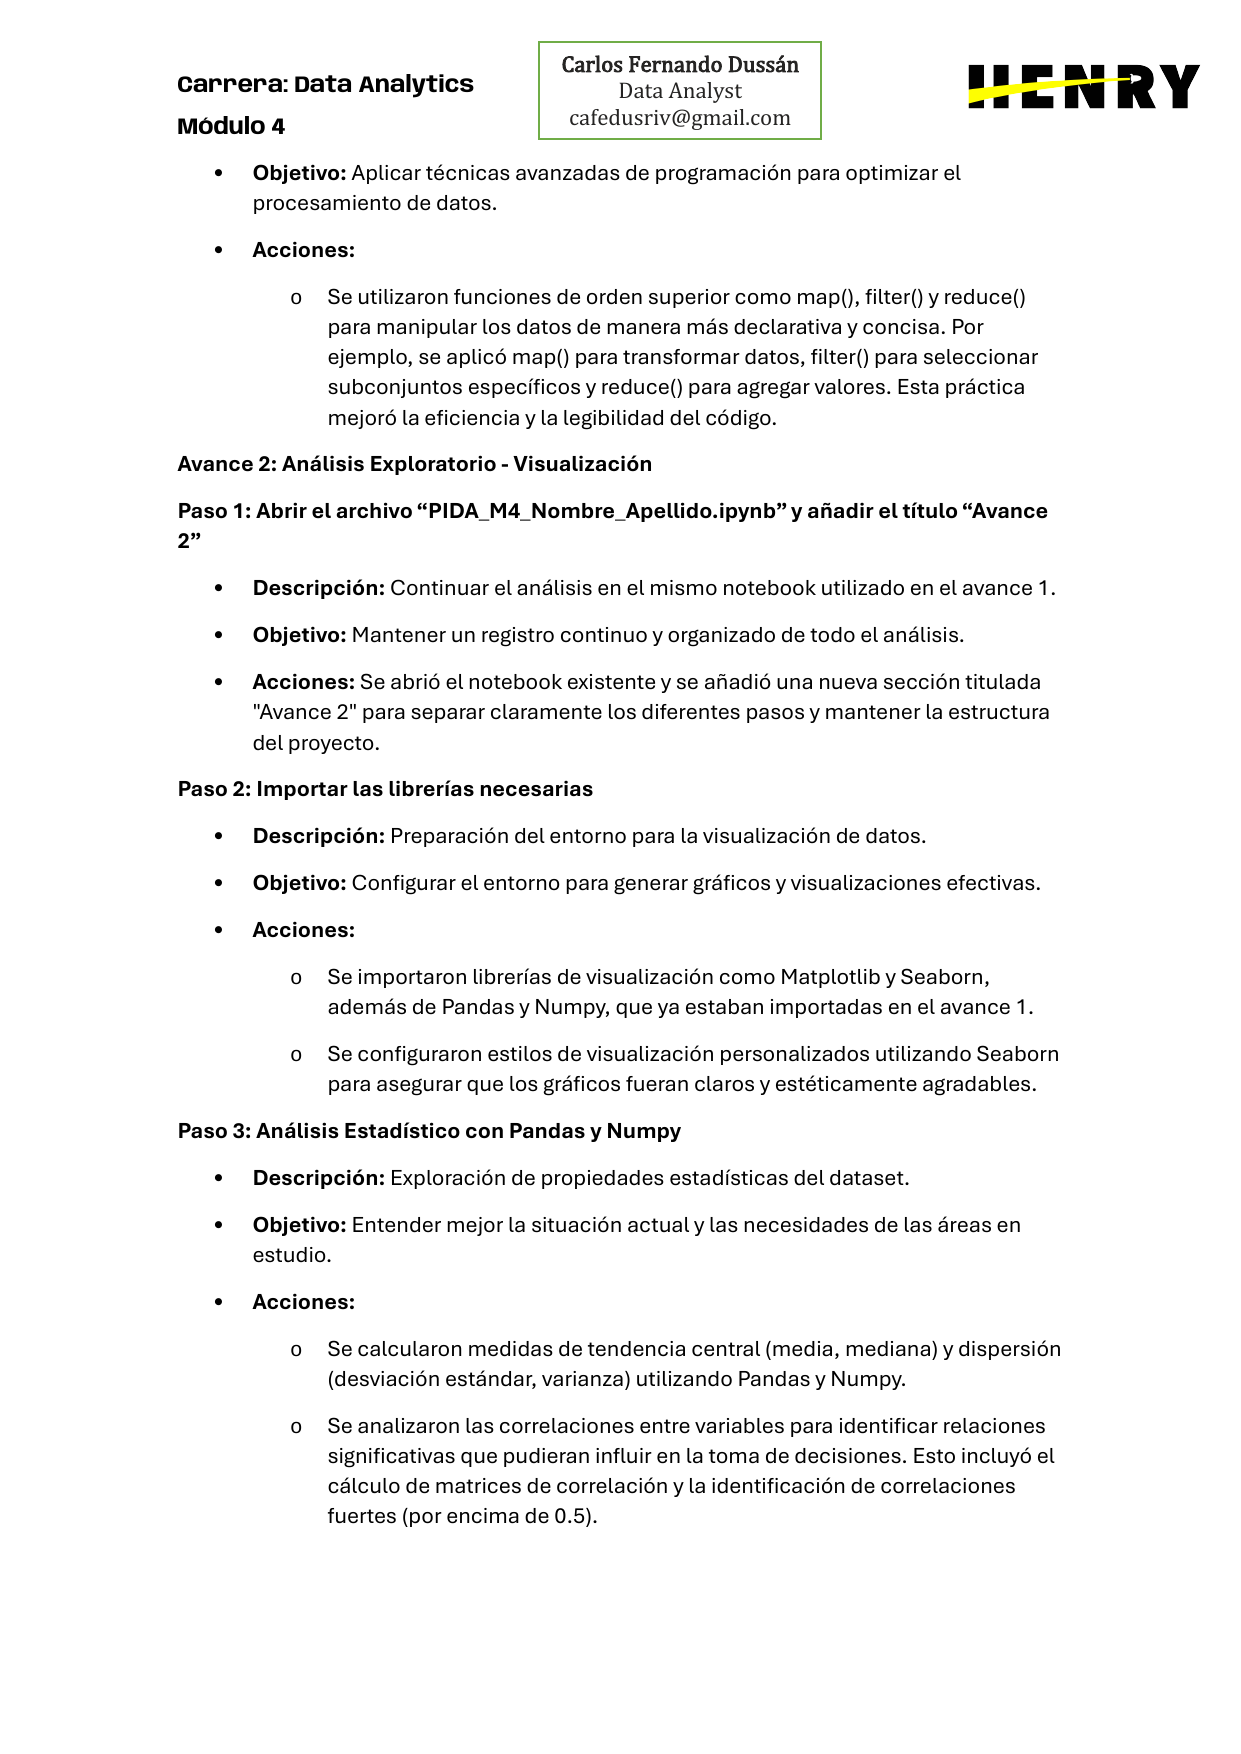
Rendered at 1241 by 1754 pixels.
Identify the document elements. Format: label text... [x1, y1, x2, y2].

list Se calcularon medidas de tendencia central (media, mediana) y dispersión (desviación estándar, varianza) utilizando Pandas y Numpy. [290, 1334, 1063, 1393]
list Se analizaron las correlaciones entre variables para identificar relaciones significativas que pudieran influir en la toma de decisiones. Esto incluyó el cálculo de matrices de correlación y la identificación de correlaciones fuertes (por encima de 0.5). [290, 1412, 1063, 1530]
list Objetivo: Mantener un registro continuo y organizado de todo el análisis. [215, 621, 1063, 649]
list Descripción: Exploración de propiedades estadísticas del dataset. [215, 1164, 1063, 1192]
list Acciones: [215, 1288, 1063, 1316]
list Objetivo: Entender mejor la situación actual y las necesidades de las áreas en estudio. [215, 1211, 1063, 1269]
list Objetivo: Aplicar técnicas avanzadas de programación para optimizar el procesamiento de datos. [215, 158, 1063, 217]
list Acciones: Se abrió el notebook existente y se añadió una nueva sección titulada "Avance 2" para separar claramente los diferentes pasos y mantener la estructura del proyecto. [215, 668, 1063, 756]
list Descripción: Continuar el análisis en el mismo notebook utilizado en el avance 1. [215, 574, 1063, 602]
text Avance 2: Análisis Exploratorio - Visualización [177, 450, 1063, 478]
list Se configuraron estilos de visualización personalizados utilizando Seaborn para asegurar que los gráficos fueran claros y estéticamente agradables. [290, 1040, 1063, 1098]
list Objetivo: Configurar el entorno para generar gráficos y visualizaciones efectivas. [215, 869, 1063, 897]
list Acciones: [215, 916, 1063, 944]
list Descripción: Preparación del entorno para la visualización de datos. [215, 822, 1063, 850]
list Se utilizaron funciones de orden superior como map(), filter() y reduce() para manipular los datos de manera más declarativa y concisa. Por ejemplo, se aplicó map() para transformar datos, filter() para seleccionar subconjuntos específicos y reduce() para agregar valores. Esta práctica mejoró la eficiencia y la legibilidad del código. [290, 282, 1063, 431]
list Acciones: [215, 236, 1063, 264]
text Paso 3: Análisis Estadístico con Pandas y Numpy [177, 1117, 1063, 1145]
picture [949, 30, 1232, 140]
text Paso 2: Importar las librerías necesarias [177, 775, 1063, 803]
text Paso 1: Abrir el archivo “PIDA_M4_Nombre_Apellido.ipynb” y añadir el título “Avance 2” [177, 497, 1063, 555]
list Se importaron librerías de visualización como Matplotlib y Seaborn, además de Pandas y Numpy, que ya estaban importadas en el avance 1. [290, 963, 1063, 1021]
